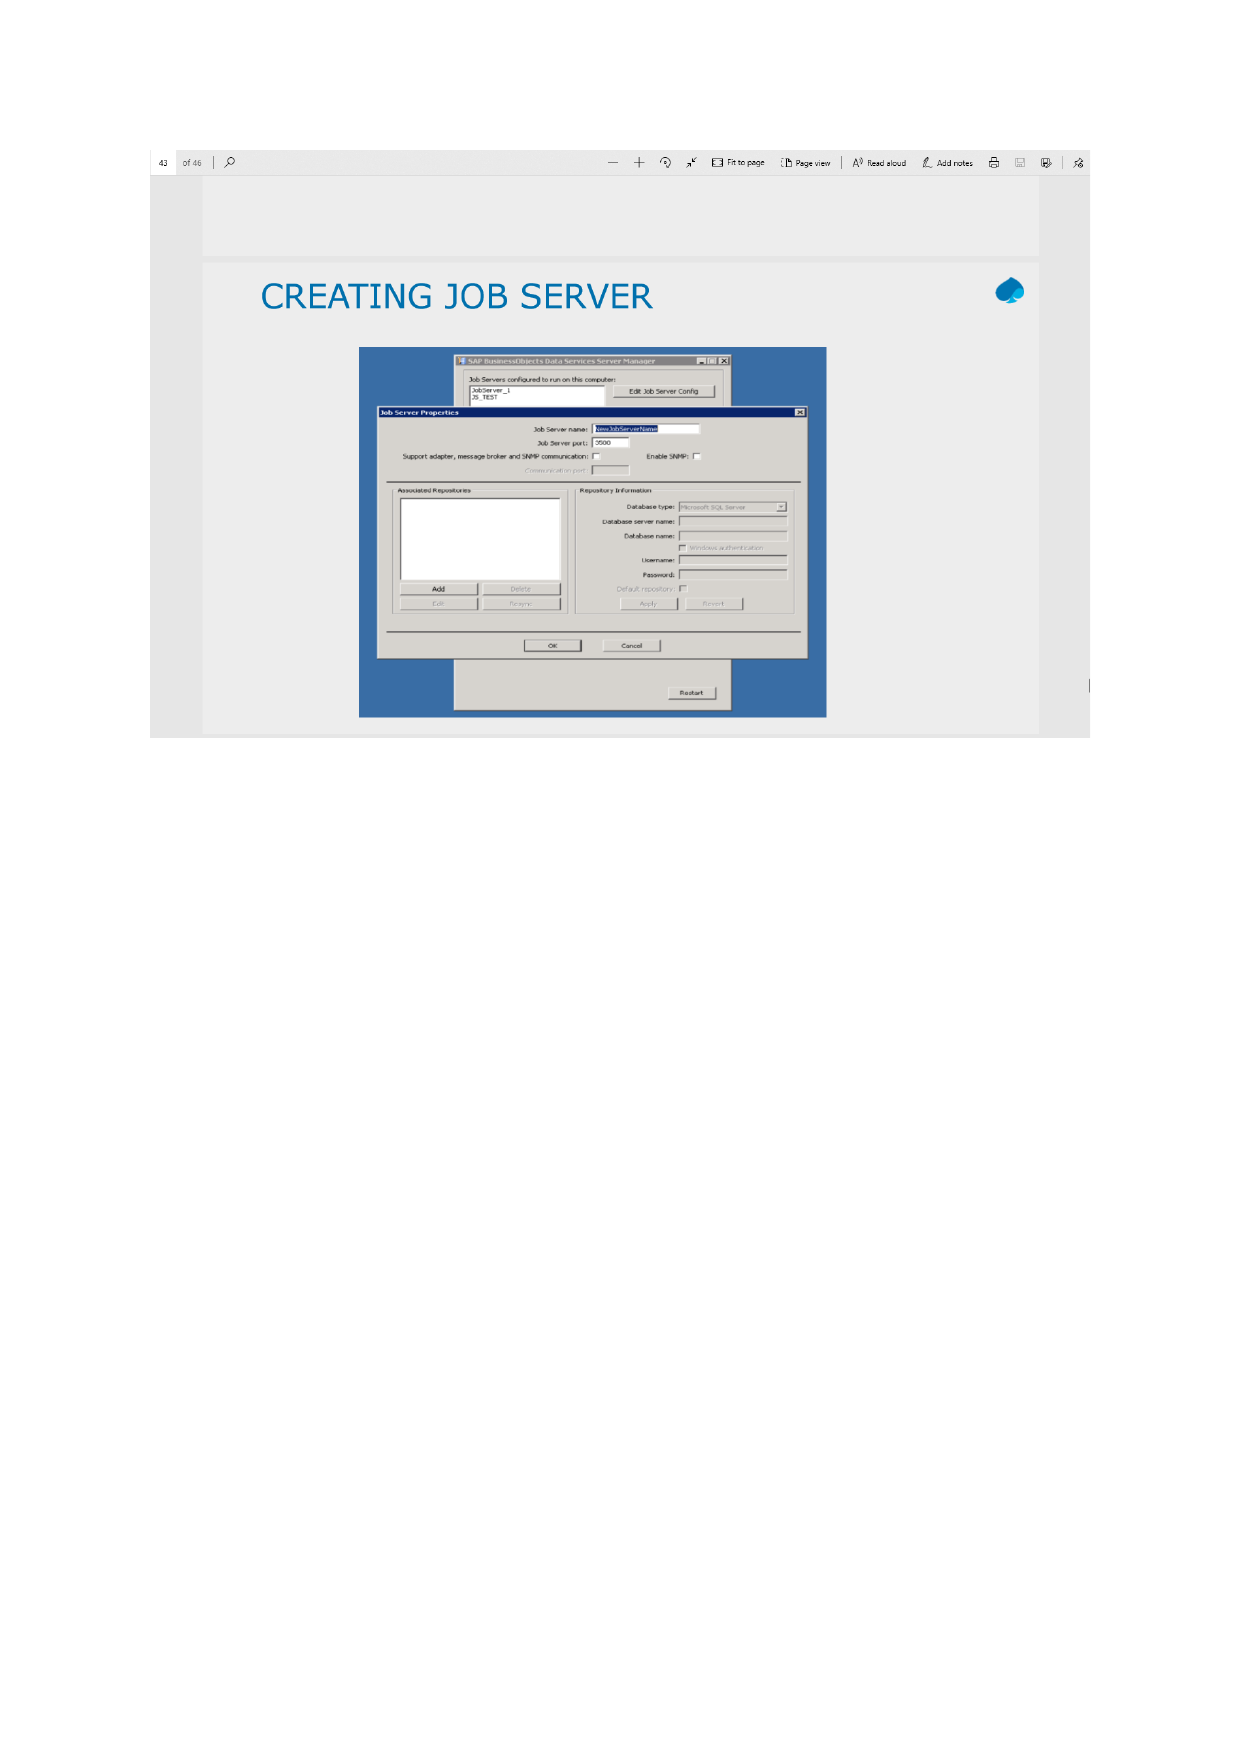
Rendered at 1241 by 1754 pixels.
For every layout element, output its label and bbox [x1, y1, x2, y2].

picture [150, 150, 1091, 738]
